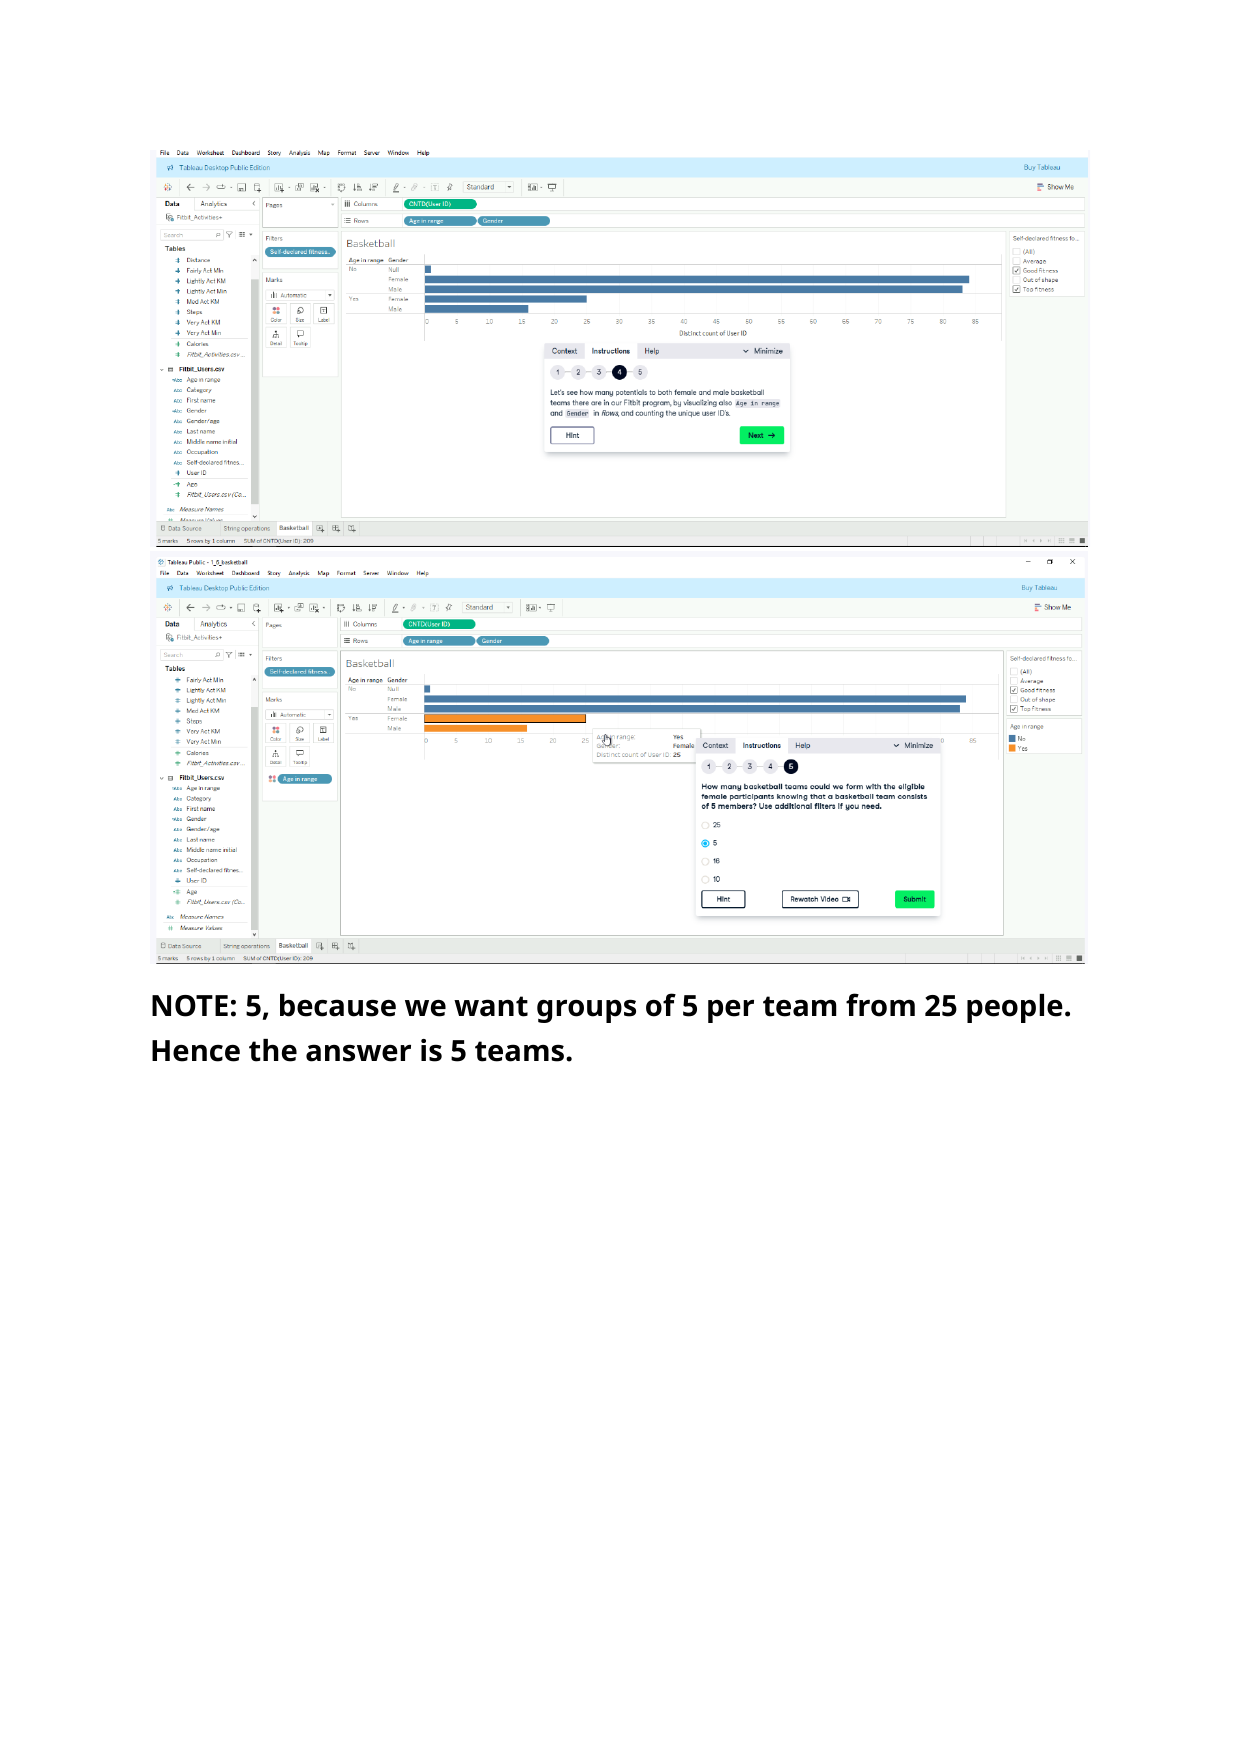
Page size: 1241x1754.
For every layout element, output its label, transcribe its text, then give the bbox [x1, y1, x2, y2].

picture [150, 551, 1088, 964]
picture [150, 150, 1091, 547]
text NOTE: 5, because we want groups of 5 per team from 25 people. Hence the answer is 5 teams. [150, 985, 1090, 1070]
